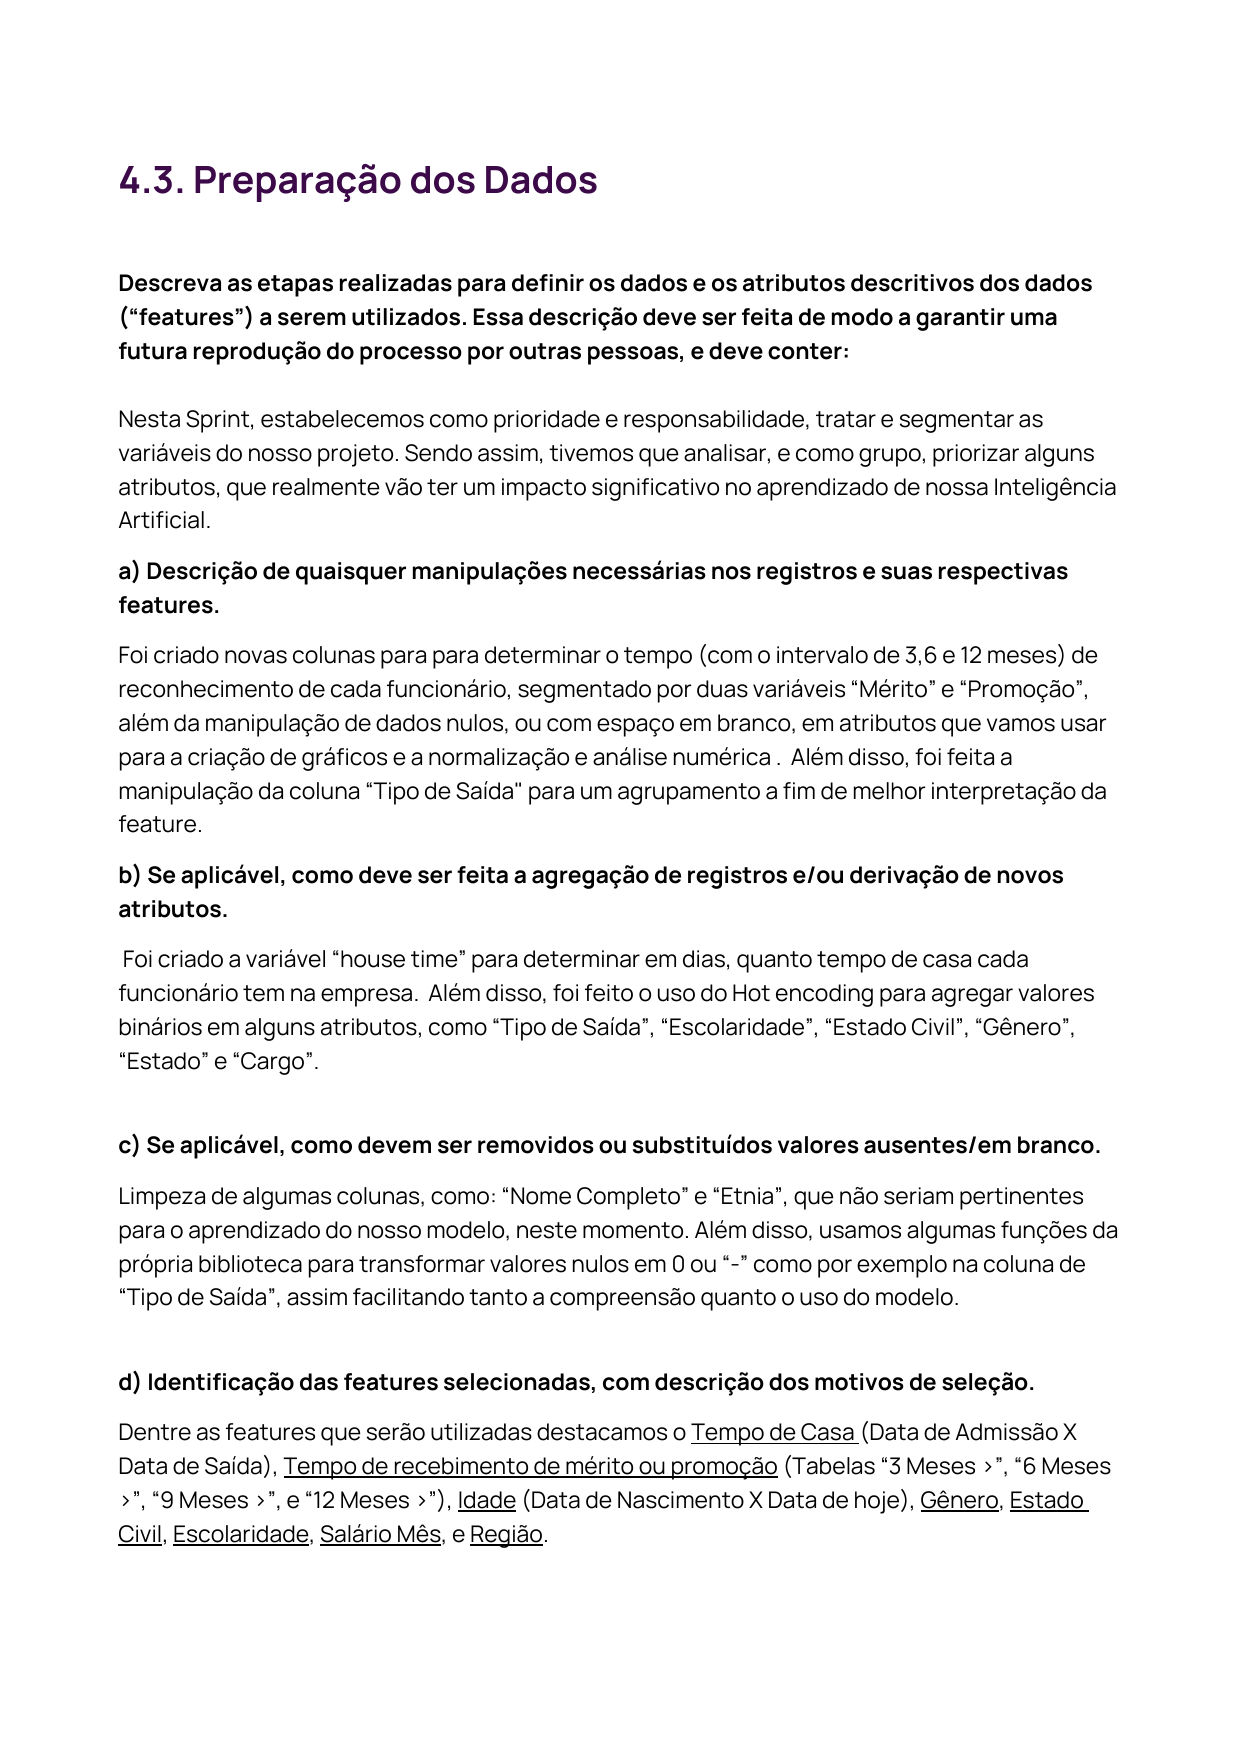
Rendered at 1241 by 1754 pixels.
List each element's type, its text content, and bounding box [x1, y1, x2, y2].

text Foi criado novas colunas para para determinar o tempo (com o intervalo de 3,6 e 12 meses) de reconhecimento de cada funcionário, segmentado por duas variáveis “Mérito” e “Promoção”, além da manipulação de dados nulos, ou com espaço em branco, em atributos que vamos usar para a criação de gráficos e a normalização e análise numérica . Além disso, foi feita a manipulação da coluna “Tipo de Saída" para um agrupamento a fim de melhor interpretação da feature. [118, 639, 1122, 840]
text Descreva as etapas realizadas para definir os dados e os atributos descritivos dos dados (“features”) a serem utilizados. Essa descrição deve ser feita de modo a garantir uma futura reprodução do processo por outras pessoas, e deve conter: Nesta Sprint, estabelecemos como prioridade e responsabilidade, tratar e segmentar as variáveis do nosso projeto. Sendo assim, tivemos que analisar, e como grupo, priorizar alguns atributos, que realmente vão ter um impacto significativo no aprendizado de nossa Inteligência Artificial. [118, 267, 1122, 536]
text b) Se aplicável, como deve ser feita a agregação de registros e/ou derivação de novos atributos. [118, 859, 1122, 924]
text Dentre as features que serão utilizadas destacamos o Tempo de Casa (Data de Admissão X Data de Saída), Tempo de recebimento de mérito ou promoção (Tabelas “3 Meses >”, “6 Meses >”, “9 Meses >”, e “12 Meses >”), Idade (Data de Nascimento X Data de hoje), Gênero, Estado Civil, Escolaridade, Salário Mês, e Região. [118, 1416, 1122, 1549]
text d) Identificação das features selecionadas, com descrição dos motivos de seleção. [118, 1366, 1122, 1397]
text a) Descrição de quaisquer manipulações necessárias nos registros e suas respectivas features. [118, 555, 1122, 620]
text Foi criado a variável “house time” para determinar em dias, quanto tempo de casa cada funcionário tem na empresa. Além disso, foi feito o uso do Hot encoding para agregar valores binários em alguns atributos, como “Tipo de Saída”, “Escolaridade”, “Estado Civil”, “Gênero”, “Estado” e “Cargo”. [118, 943, 1122, 1110]
text Limpeza de algumas colunas, como: “Nome Completo” e “Etnia”, que não seriam pertinentes para o aprendizado do nosso modelo, neste momento. Além disso, usamos algumas funções da própria biblioteca para transformar valores nulos em 0 ou “-” como por exemplo na coluna de “Tipo de Saída”, assim facilitando tanto a compreensão quanto o uso do modelo. [118, 1180, 1122, 1347]
subtitle 4.3. Preparação dos Dados [118, 153, 1122, 204]
text c) Se aplicável, como devem ser removidos ou substituídos valores ausentes/em branco. [118, 1129, 1122, 1161]
